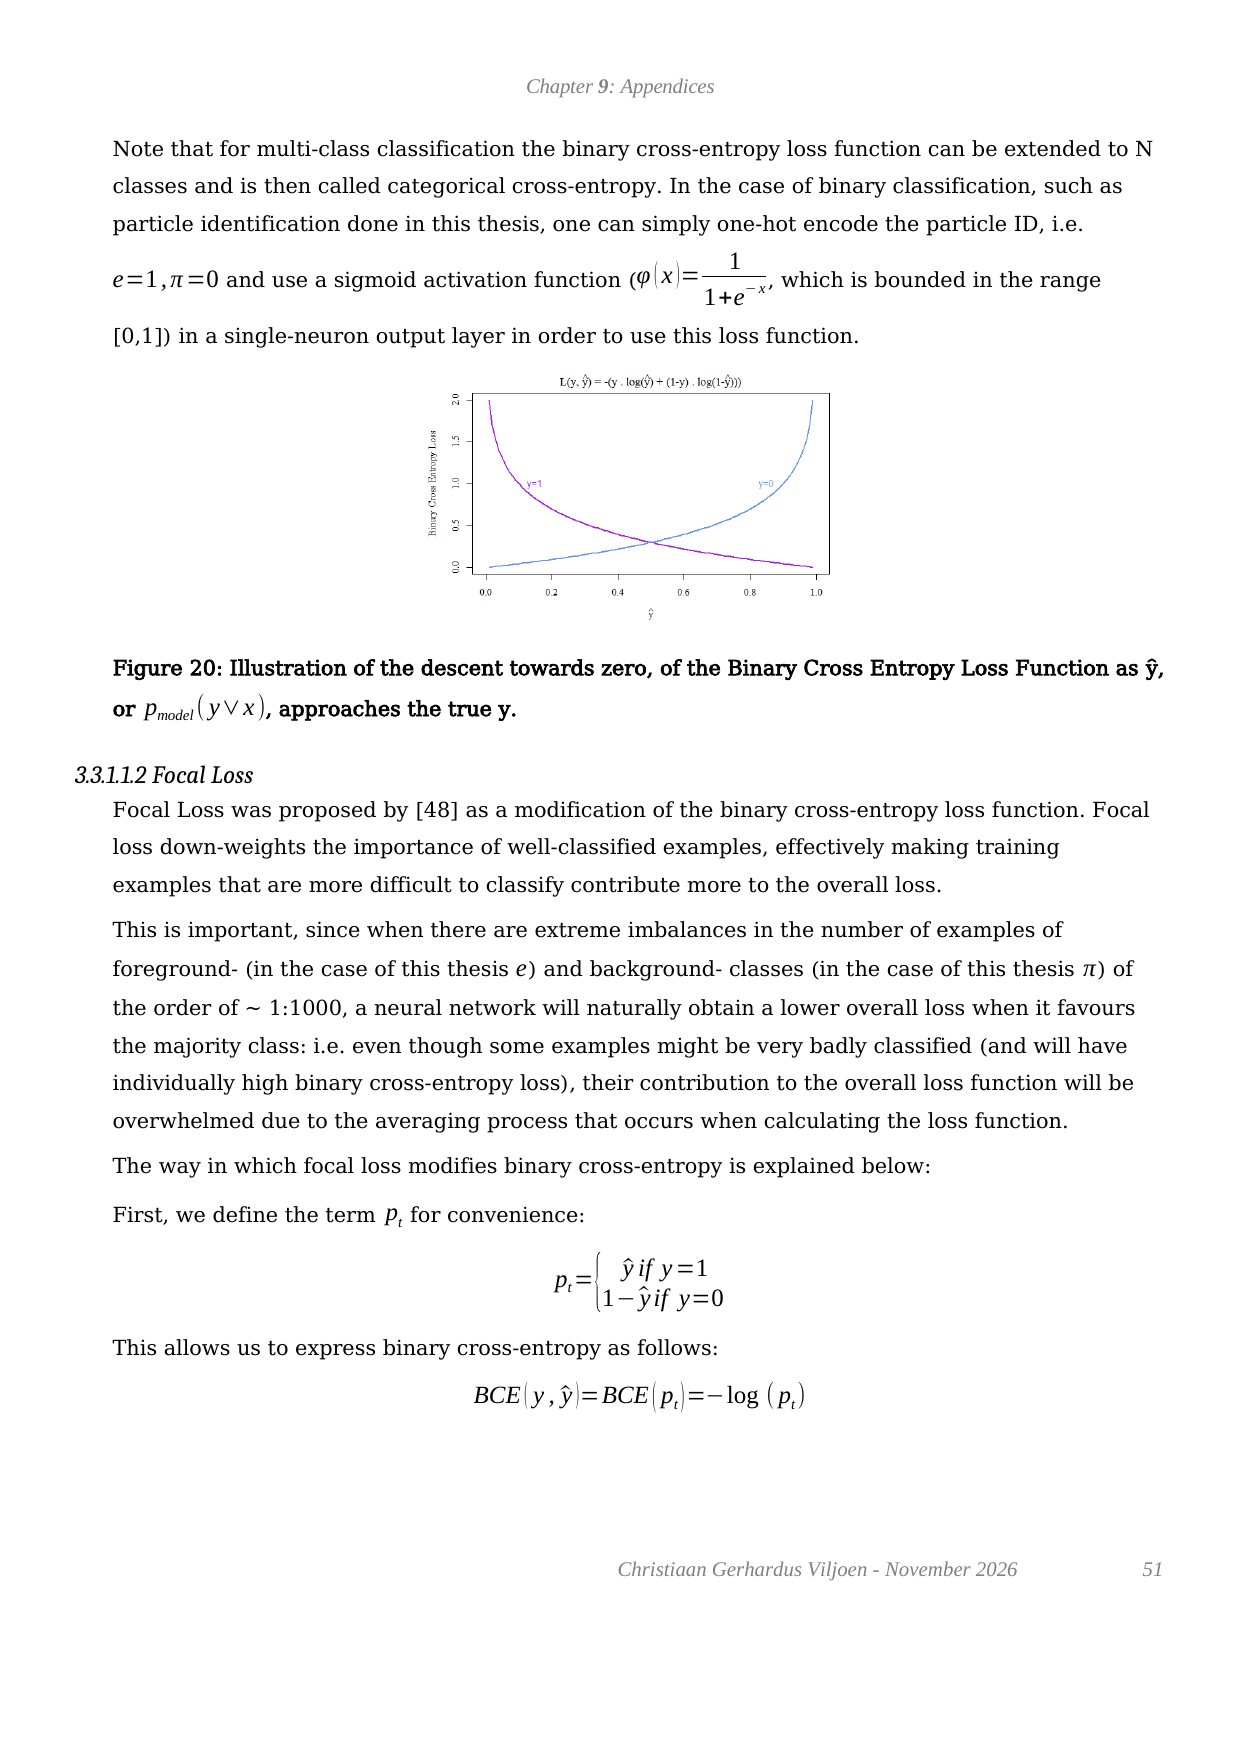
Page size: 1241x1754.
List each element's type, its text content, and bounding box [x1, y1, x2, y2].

text This allows us to express binary cross-entropy as follows: [112, 1334, 1165, 1359]
picture [424, 368, 854, 634]
text The way in which focal loss modifies binary cross-entropy is explained below: [112, 1153, 1165, 1178]
text Focal Loss was proposed by as a modification of the binary cross-entropy loss function. Focal loss down-weights the importance of well-classified examples, effectively making training examples that are more difficult to classify contribute more to the overall loss. [112, 796, 1165, 896]
subtitle Focal Loss [75, 761, 1165, 790]
text This is important, since when there are extreme imbalances in the number of examples of foreground- (in the case of this thesis ) and background- classes (in the case of this thesis ) of the order of ~ 1:1000, a neural network will naturally obtain a lower overall loss when it favours the majority class: i.e. even though some examples might be very badly classified (and will have individually high binary cross-entropy loss), their contribution to the overall loss function will be overwhelmed due to the averaging process that occurs when calculating the loss function. [112, 917, 1165, 1132]
text Note that for multi-class classification the binary cross-entropy loss function can be extended to N classes and is then called categorical cross-entropy. In the case of binary classification, such as particle identification done in this thesis, one can simply one-hot encode the particle ID, i.e. and use a sigmoid activation function (, which is bounded in the range [0,1]) in a single-neuron output layer in order to use this loss function. [112, 135, 1165, 348]
text First, we define the term for convenience: [112, 1199, 1165, 1230]
